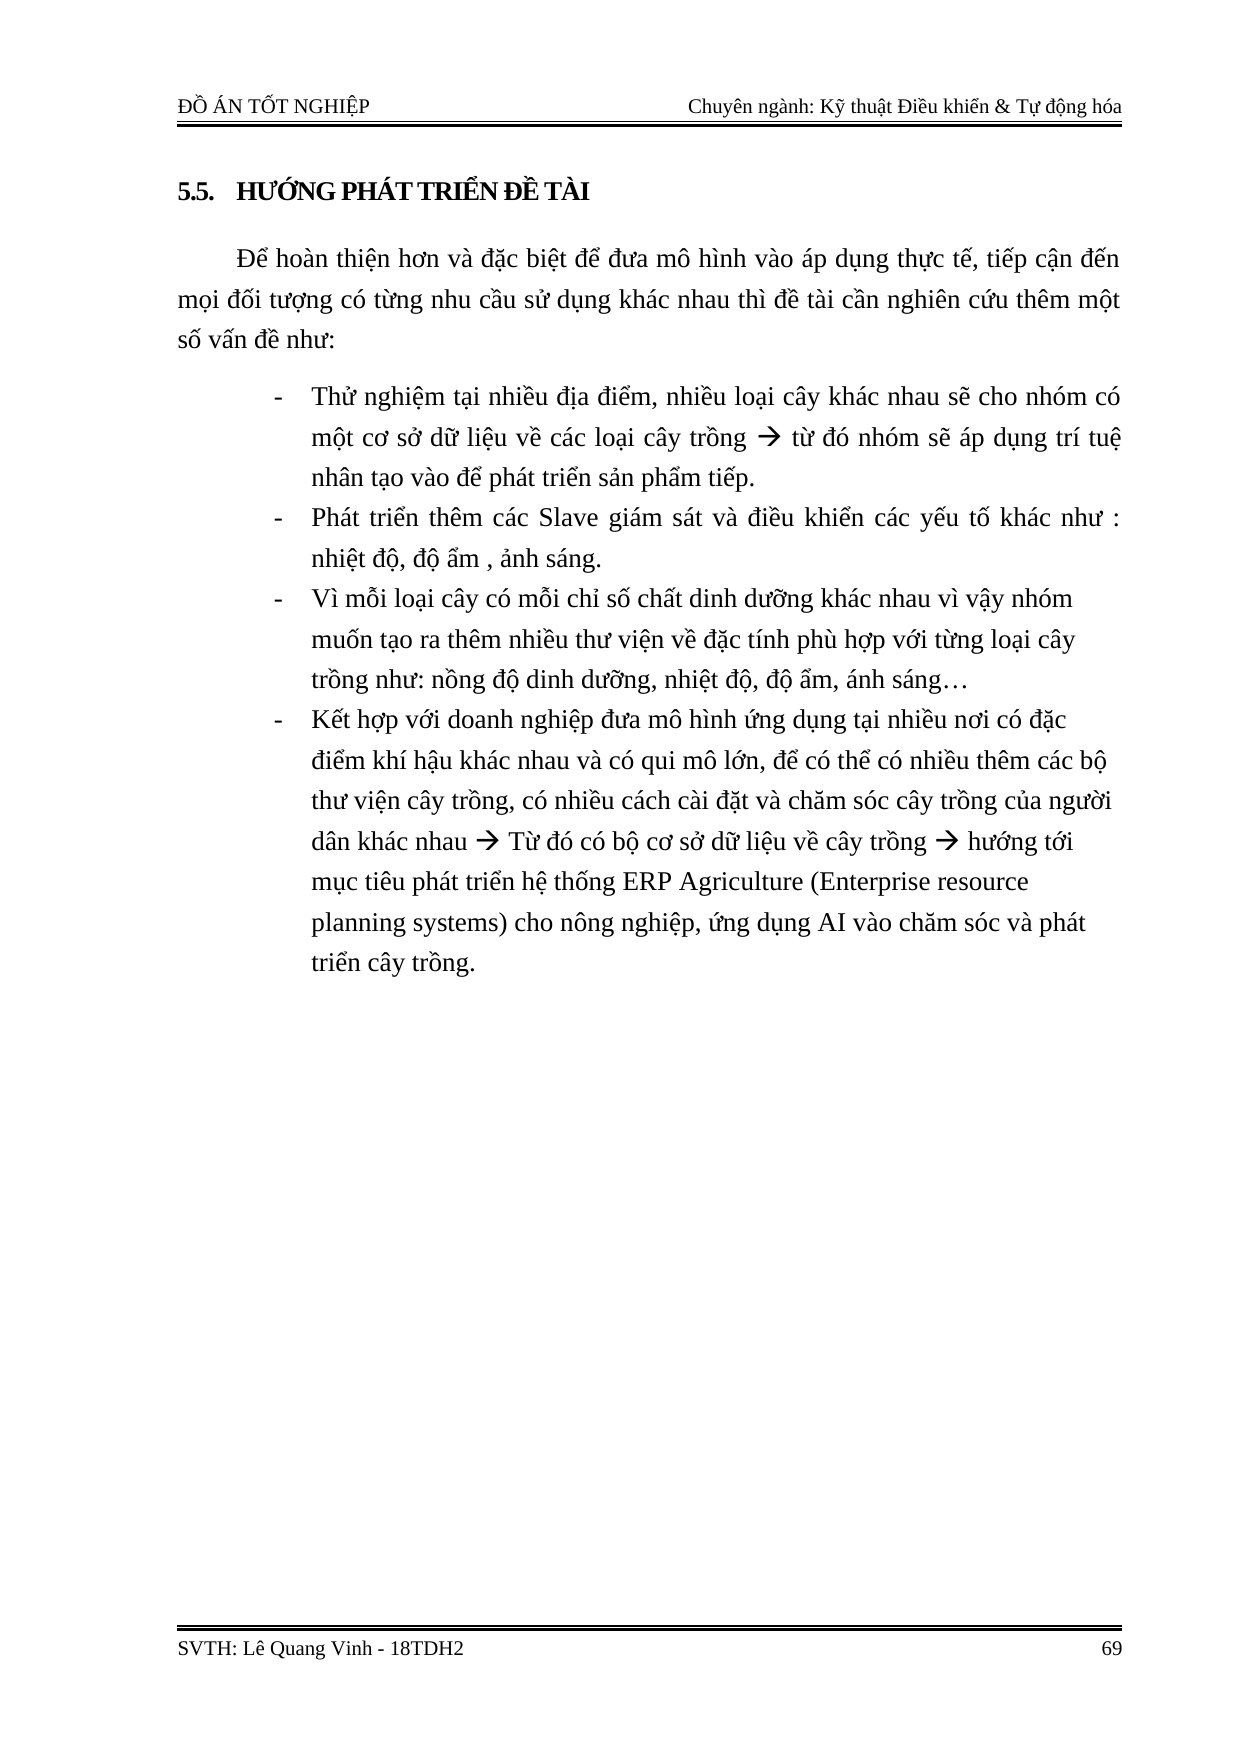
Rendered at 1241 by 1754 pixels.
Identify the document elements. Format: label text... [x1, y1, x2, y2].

list Kết hợp với doanh nghiệp đưa mô hình ứng dụng tại nhiều nơi có đặc điểm khí hậu khác nhau và có qui mô lớn, để có thể có nhiều thêm các bộ thư viện cây trồng, có nhiều cách cài đặt và chăm sóc cây trồng của người dân khác nhau Từ đó có bộ cơ sở dữ liệu về cây trồng hướng tới mục tiêu phát triển hệ thống ERP Agriculture (Enterprise resource planning systems) cho nông nghiệp, ứng dụng AI vào chăm sóc và phát triển cây trồng. [274, 704, 1122, 977]
list Vì mỗi loại cây có mỗi chỉ số chất dinh dưỡng khác nhau vì vậy nhóm muốn tạo ra thêm nhiều thư viện về đặc tính phù hợp với từng loại cây trồng như: nồng độ dinh dưỡng, nhiệt độ, độ ẩm, ánh sáng… [274, 582, 1122, 694]
list Phát triển thêm các Slave giám sát và điều khiển các yếu tố khác như : nhiệt độ, độ ẩm , ảnh sáng. [274, 502, 1122, 573]
subtitle Hướng phát triển đề tài [177, 175, 1122, 206]
list Thử nghiệm tại nhiều địa điểm, nhiều loại cây khác nhau sẽ cho nhóm có một cơ sở dữ liệu về các loại cây trồng từ đó nhóm sẽ áp dụng trí tuệ nhân tạo vào để phát triển sản phẩm tiếp. [274, 380, 1122, 492]
text Để hoàn thiện hơn và đặc biệt để đưa mô hình vào áp dụng thực tế, tiếp cận đến mọi đối tượng có từng nhu cầu sử dụng khác nhau thì đề tài cần nghiên cứu thêm một số vấn đề như: [177, 242, 1122, 354]
